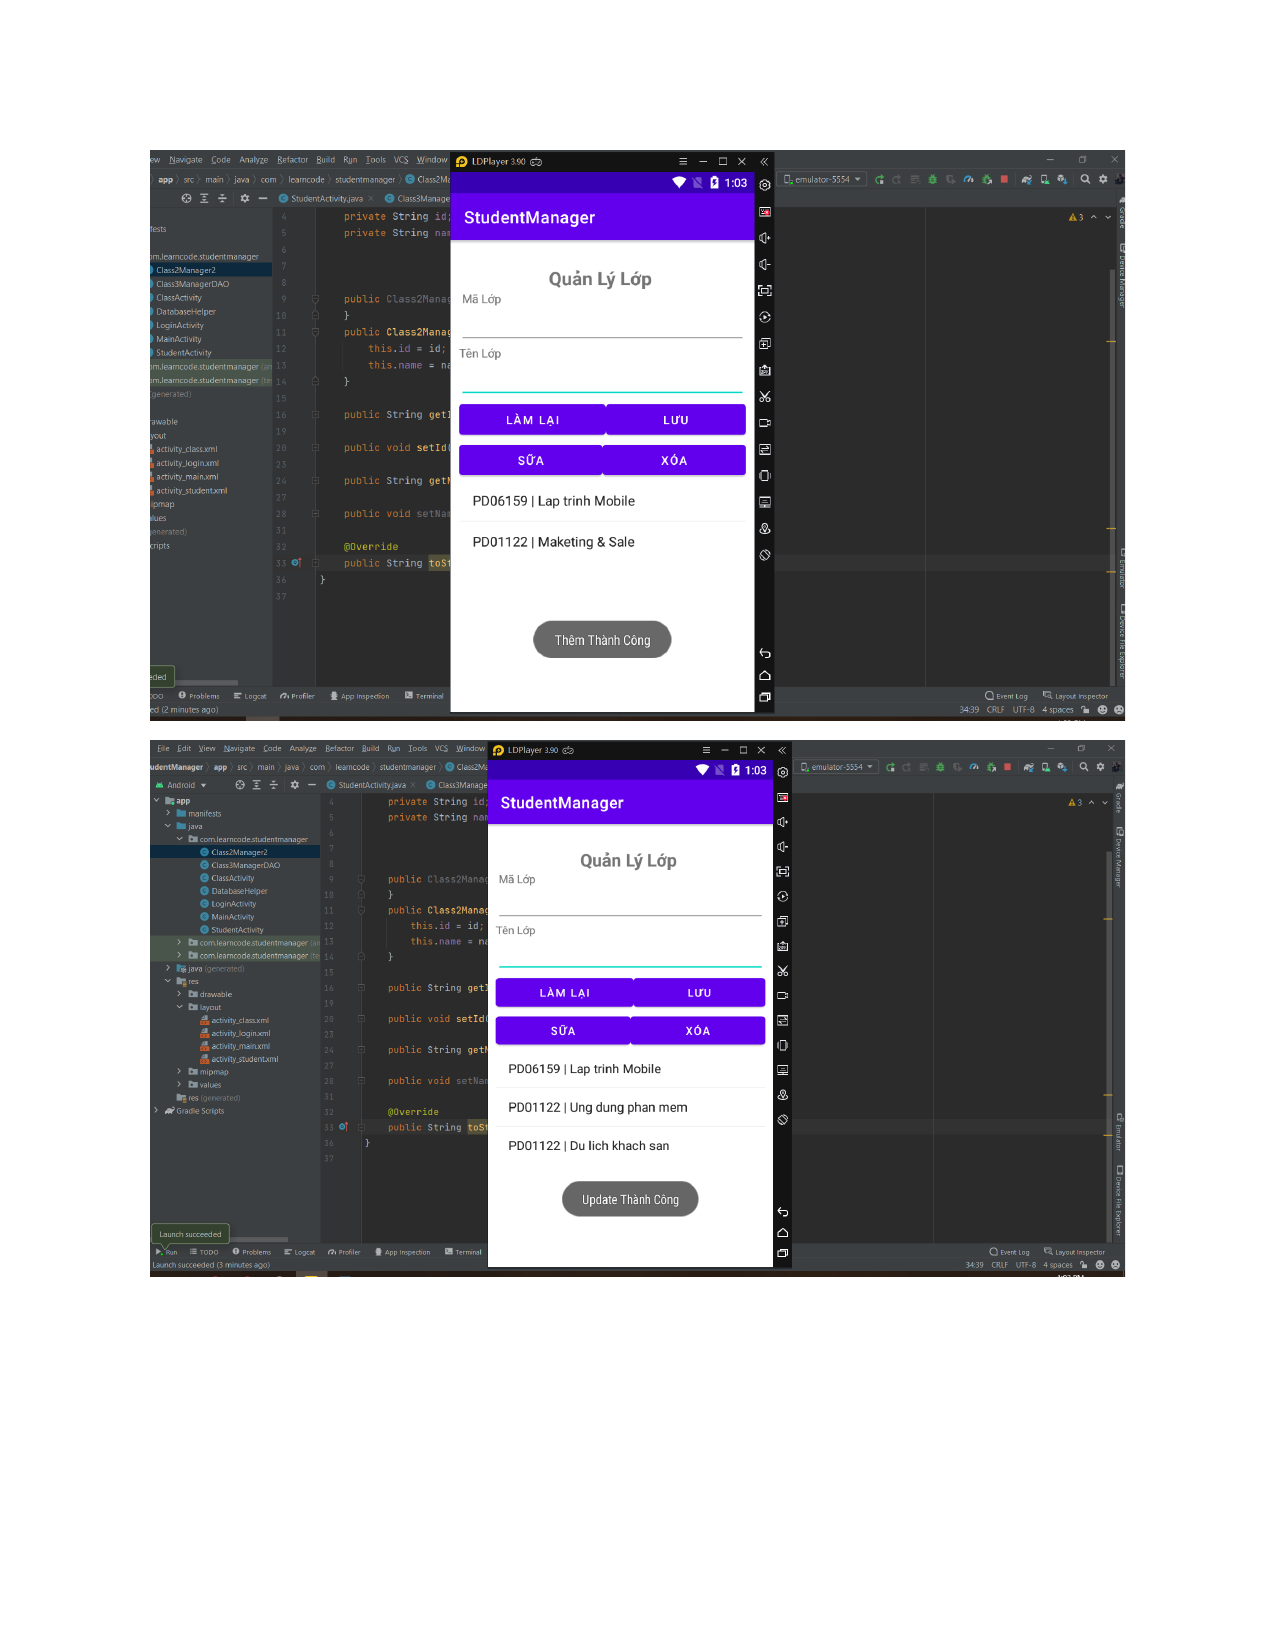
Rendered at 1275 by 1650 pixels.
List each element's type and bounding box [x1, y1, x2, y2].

picture [150, 740, 1125, 1277]
picture [150, 150, 1125, 721]
